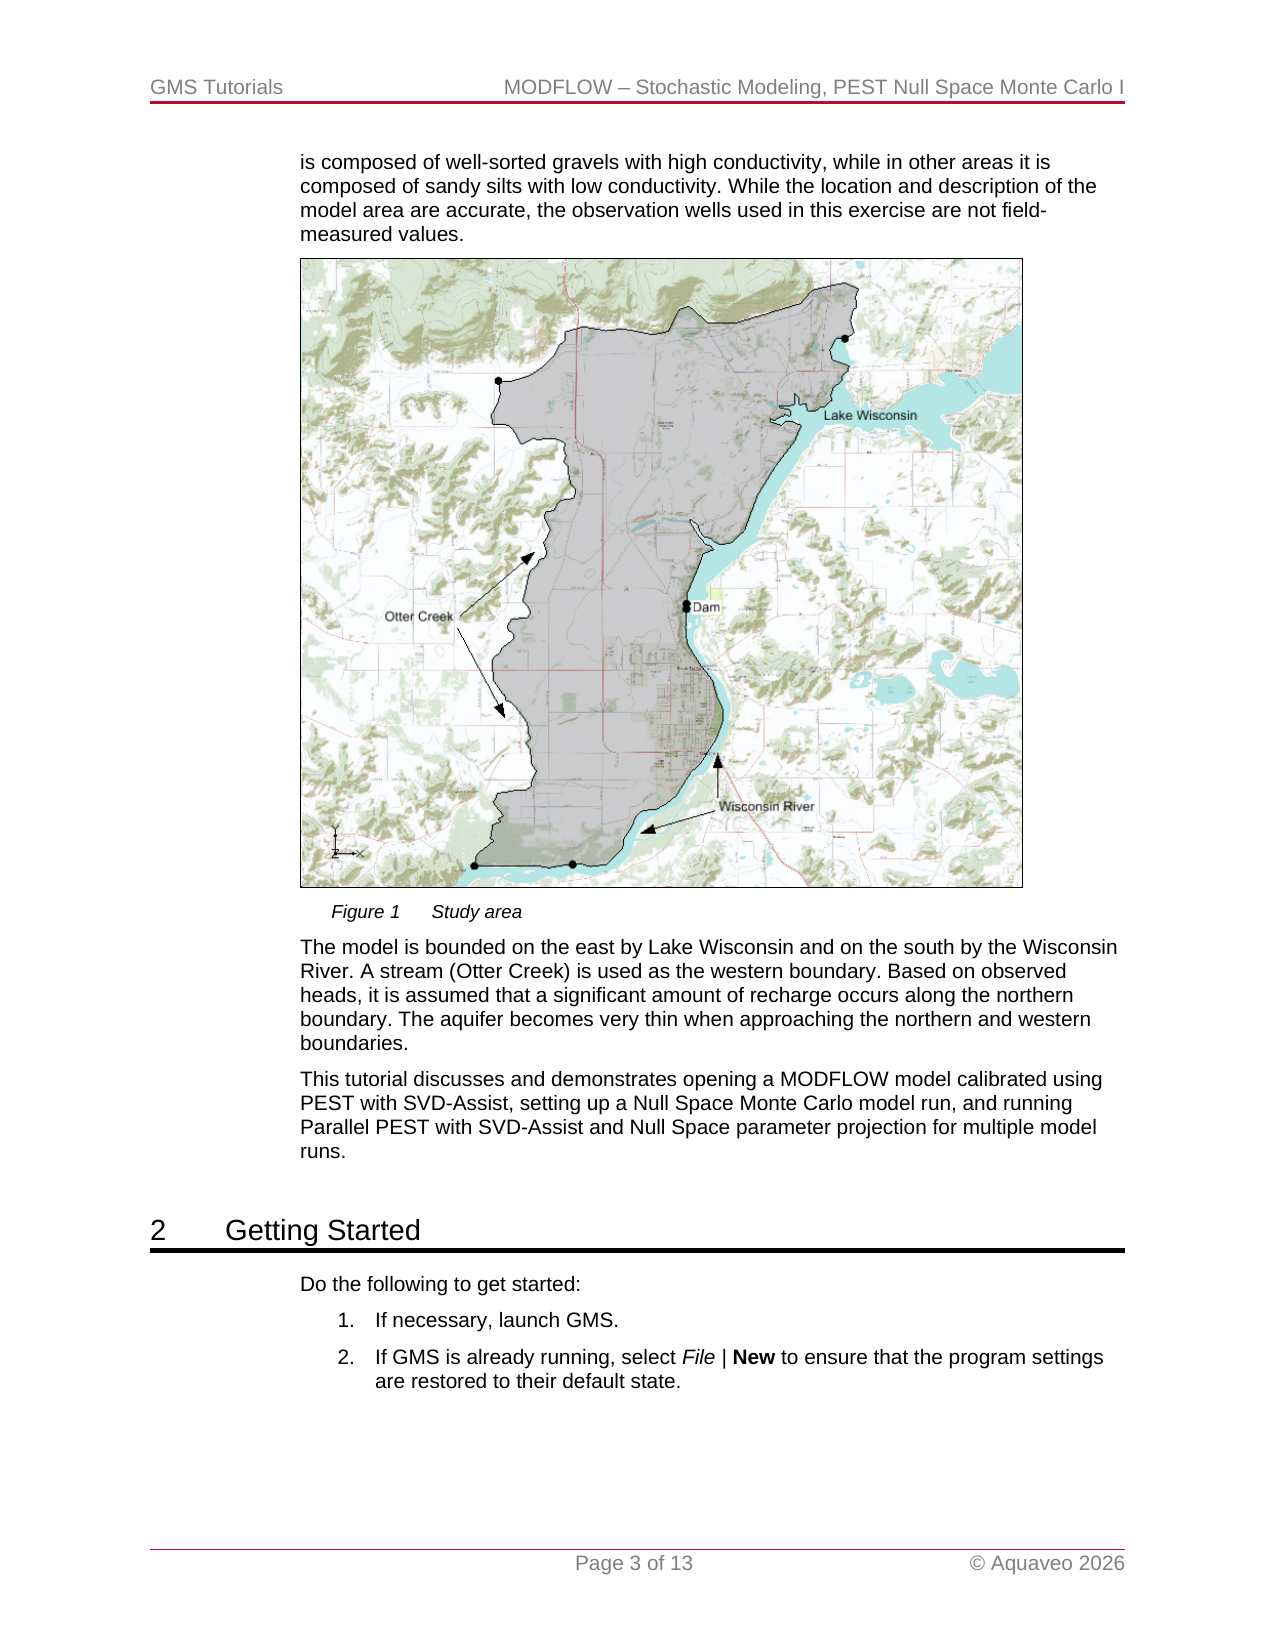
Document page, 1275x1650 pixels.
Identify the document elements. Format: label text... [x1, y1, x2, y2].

subtitle Getting Started [150, 1213, 1125, 1248]
picture [301, 259, 1022, 887]
text This tutorial discusses and demonstrates opening a MODFLOW model calibrated using with SVD-Assist, setting up a Null Space Monte Carlo model run, and running Parallel PEST with SVD-Assist and Null Space parameter projection for multiple model runs. [300, 1067, 1125, 1163]
list If necessary, launch GMS. [337, 1308, 1125, 1332]
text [300, 150, 1125, 246]
list If GMS is already running, select File | New to ensure that the program settings are restored to their default state. [337, 1345, 1125, 1393]
text Figure 1 Study area [300, 901, 1125, 922]
text The model is bounded on the east by and on the south by the . A stream (Otter Creek) is used as the western boundary. Based on observed heads, it is assumed that a significant amount of recharge occurs along the northern boundary. The aquifer becomes very thin when approaching the northern and western boundaries. [300, 934, 1125, 1054]
text Do the following to get started: [300, 1272, 1125, 1296]
